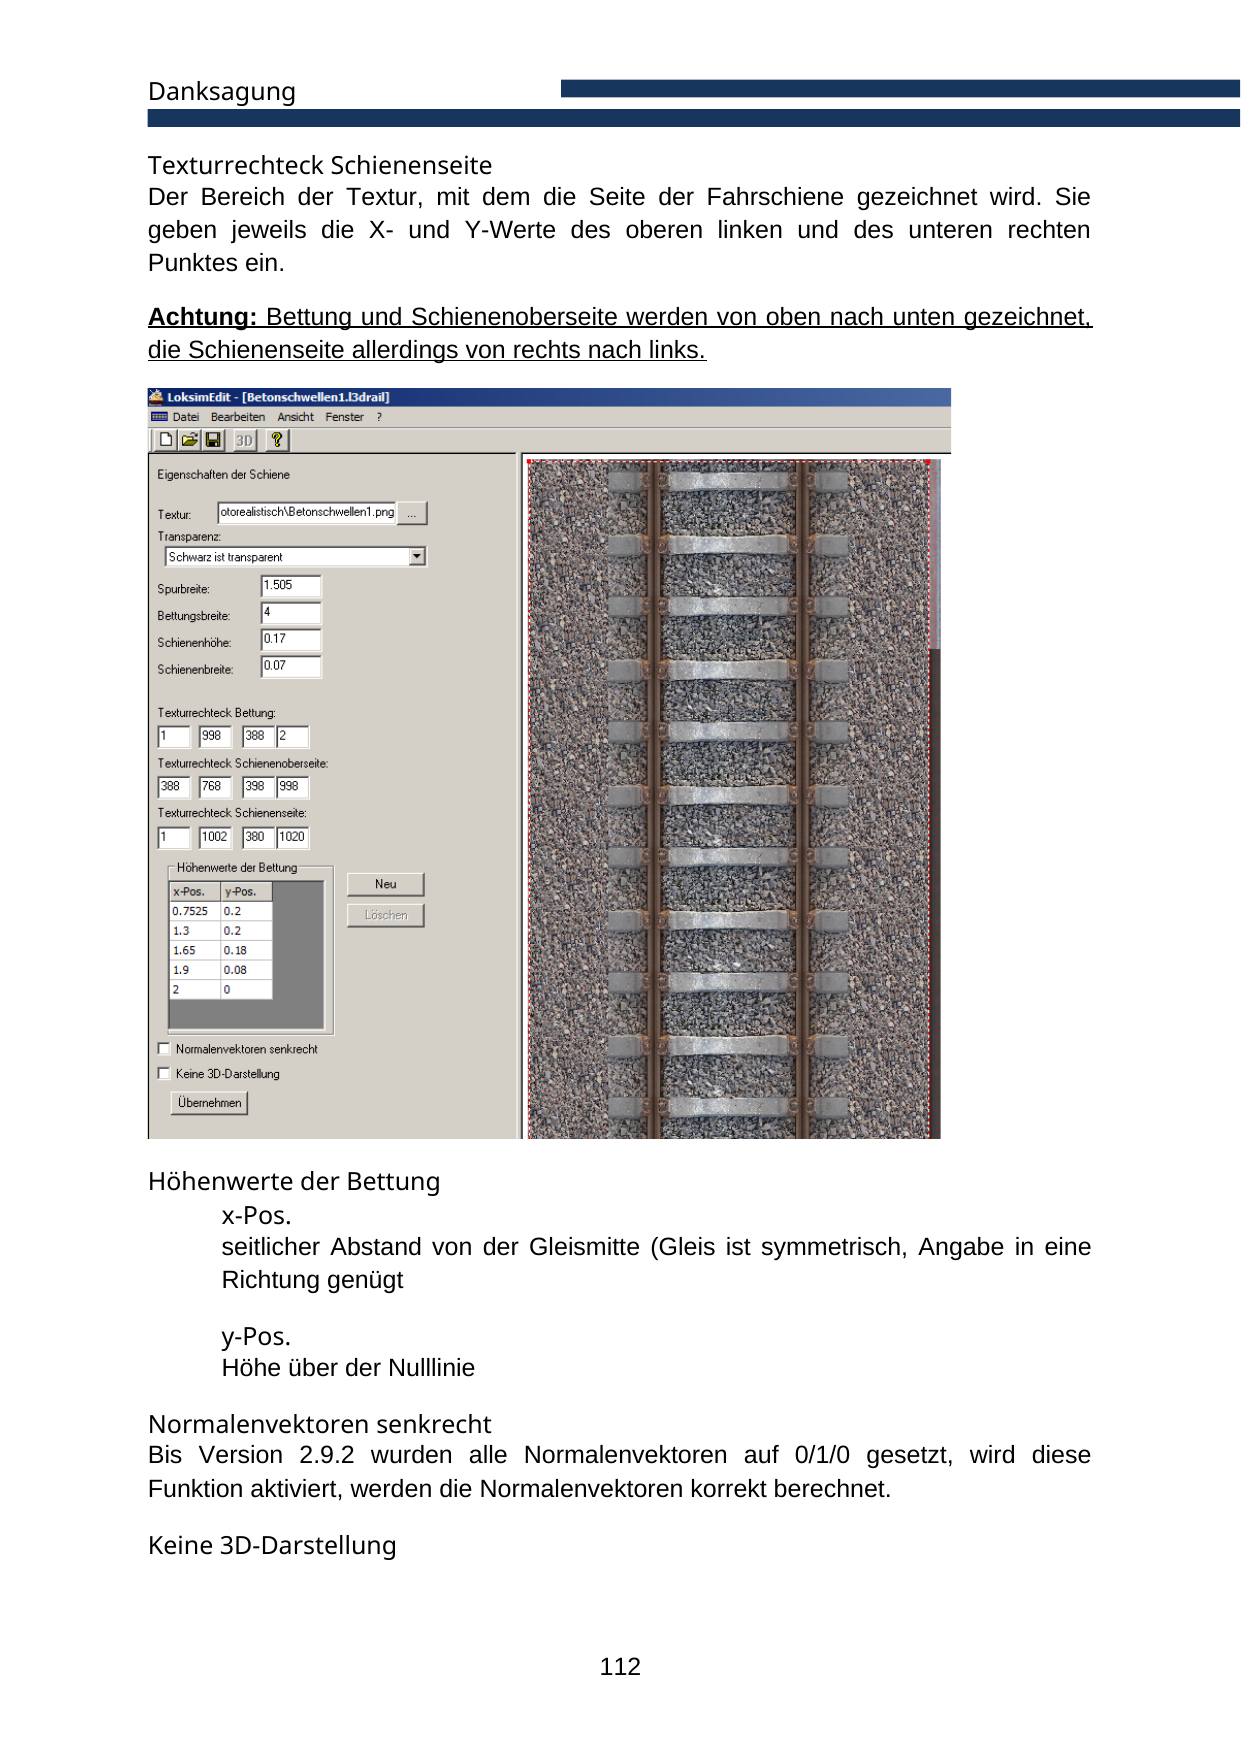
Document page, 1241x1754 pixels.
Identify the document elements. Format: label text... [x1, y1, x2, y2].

text Höhe über der Nulllinie [221, 1353, 1093, 1381]
picture [147, 388, 952, 1139]
text Der Bereich der Textur, mit dem die Seite der Fahrschiene gezeichnet wird. Sie geben jeweils die X- und Y-Werte des oberen linken und des unteren rechten Punktes ein. [148, 182, 1093, 276]
text Höhenwerte der Bettung [148, 1163, 1093, 1198]
text Achtung: Bettung und Schienenoberseite werden von oben nach unten gezeichnet, die Schienenseite allerdings von rechts nach links. [148, 328, 1093, 363]
text Bis Version 2.9.2 wurden alle Normalenvektoren auf 0/1/0 gesetzt, wird diese Funktion aktiviert, werden die Normalenvektoren korrekt berechnet. [148, 1441, 1093, 1502]
text x-Pos. [221, 1198, 1093, 1232]
text Normalenvektoren senkrecht [148, 1406, 1093, 1441]
text y-Pos. [221, 1318, 1093, 1353]
text Texturrechteck Schienenseite [148, 148, 1093, 182]
text Achtung: Bettung und Schienenoberseite werden von oben nach unten gezeichnet, die Schienenseite allerdings von rechts nach links. [148, 302, 1093, 326]
text seitlicher Abstand von der Gleismitte (Gleis ist symmetrisch, Angabe in eine Richtung genügt [221, 1232, 1093, 1293]
text Keine 3D-Darstellung [148, 1527, 1093, 1561]
